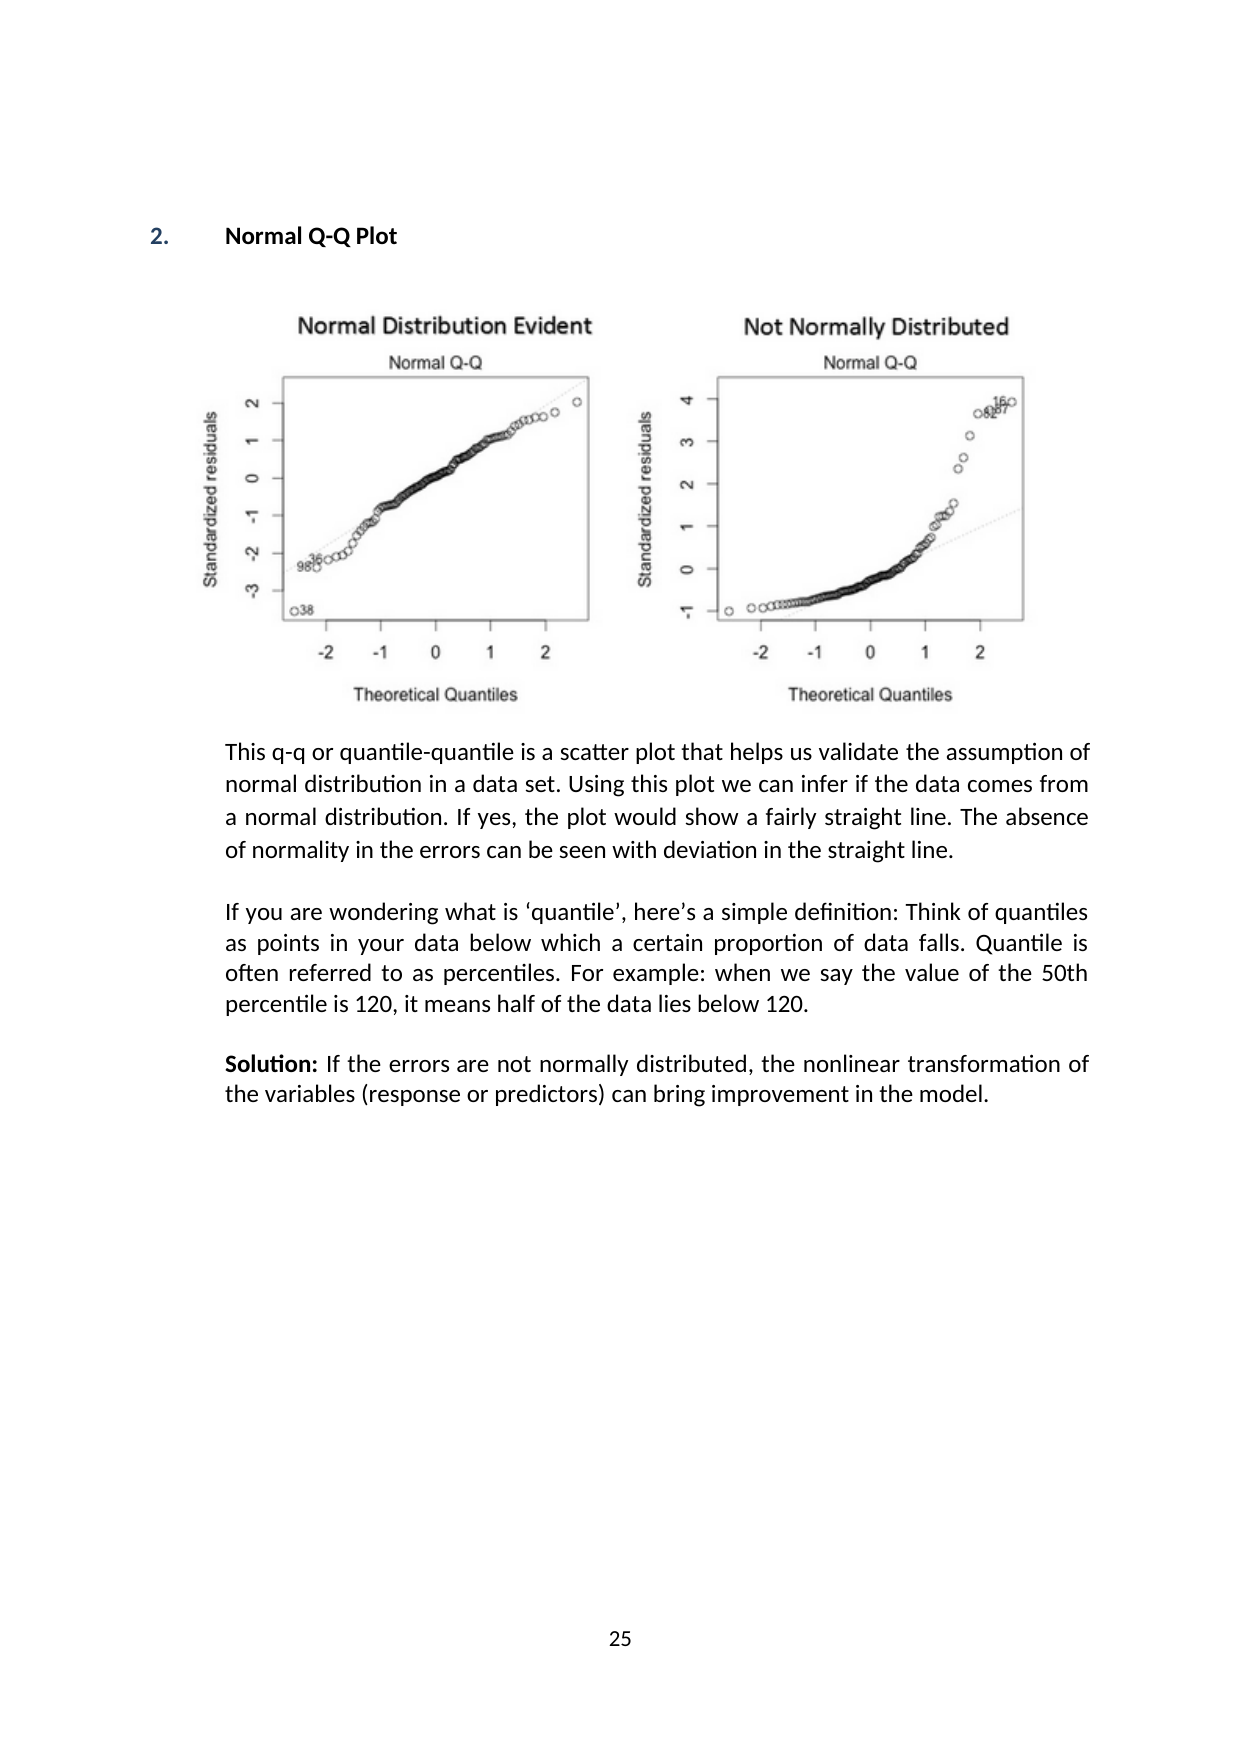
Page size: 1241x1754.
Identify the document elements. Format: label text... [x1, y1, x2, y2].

text This q-q or quantile-quantile is a scatter plot that helps us validate the assumption of normal distribution in a data set. Using this plot we can infer if the data comes from a normal distribution. If yes, the plot would show a fairly straight line. The absence of normality in the errors can be seen with deviation in the straight line. [225, 736, 1090, 865]
text Solution: If the errors are not normally distributed, the nonlinear transformation of the variables (response or predictors) can bring improvement in the model. [225, 1048, 1090, 1109]
picture [180, 290, 1060, 724]
subtitle Normal Q-Q Plot [150, 220, 1090, 251]
text If you are wondering what is ‘quantile’, here’s a simple definition: Think of quantiles as points in your data below which a certain proportion of data falls. Quantile is often referred to as percentiles. For example: when we say the value of the 50th percentile is 120, it means half of the data lies below 120. [225, 896, 1090, 1018]
